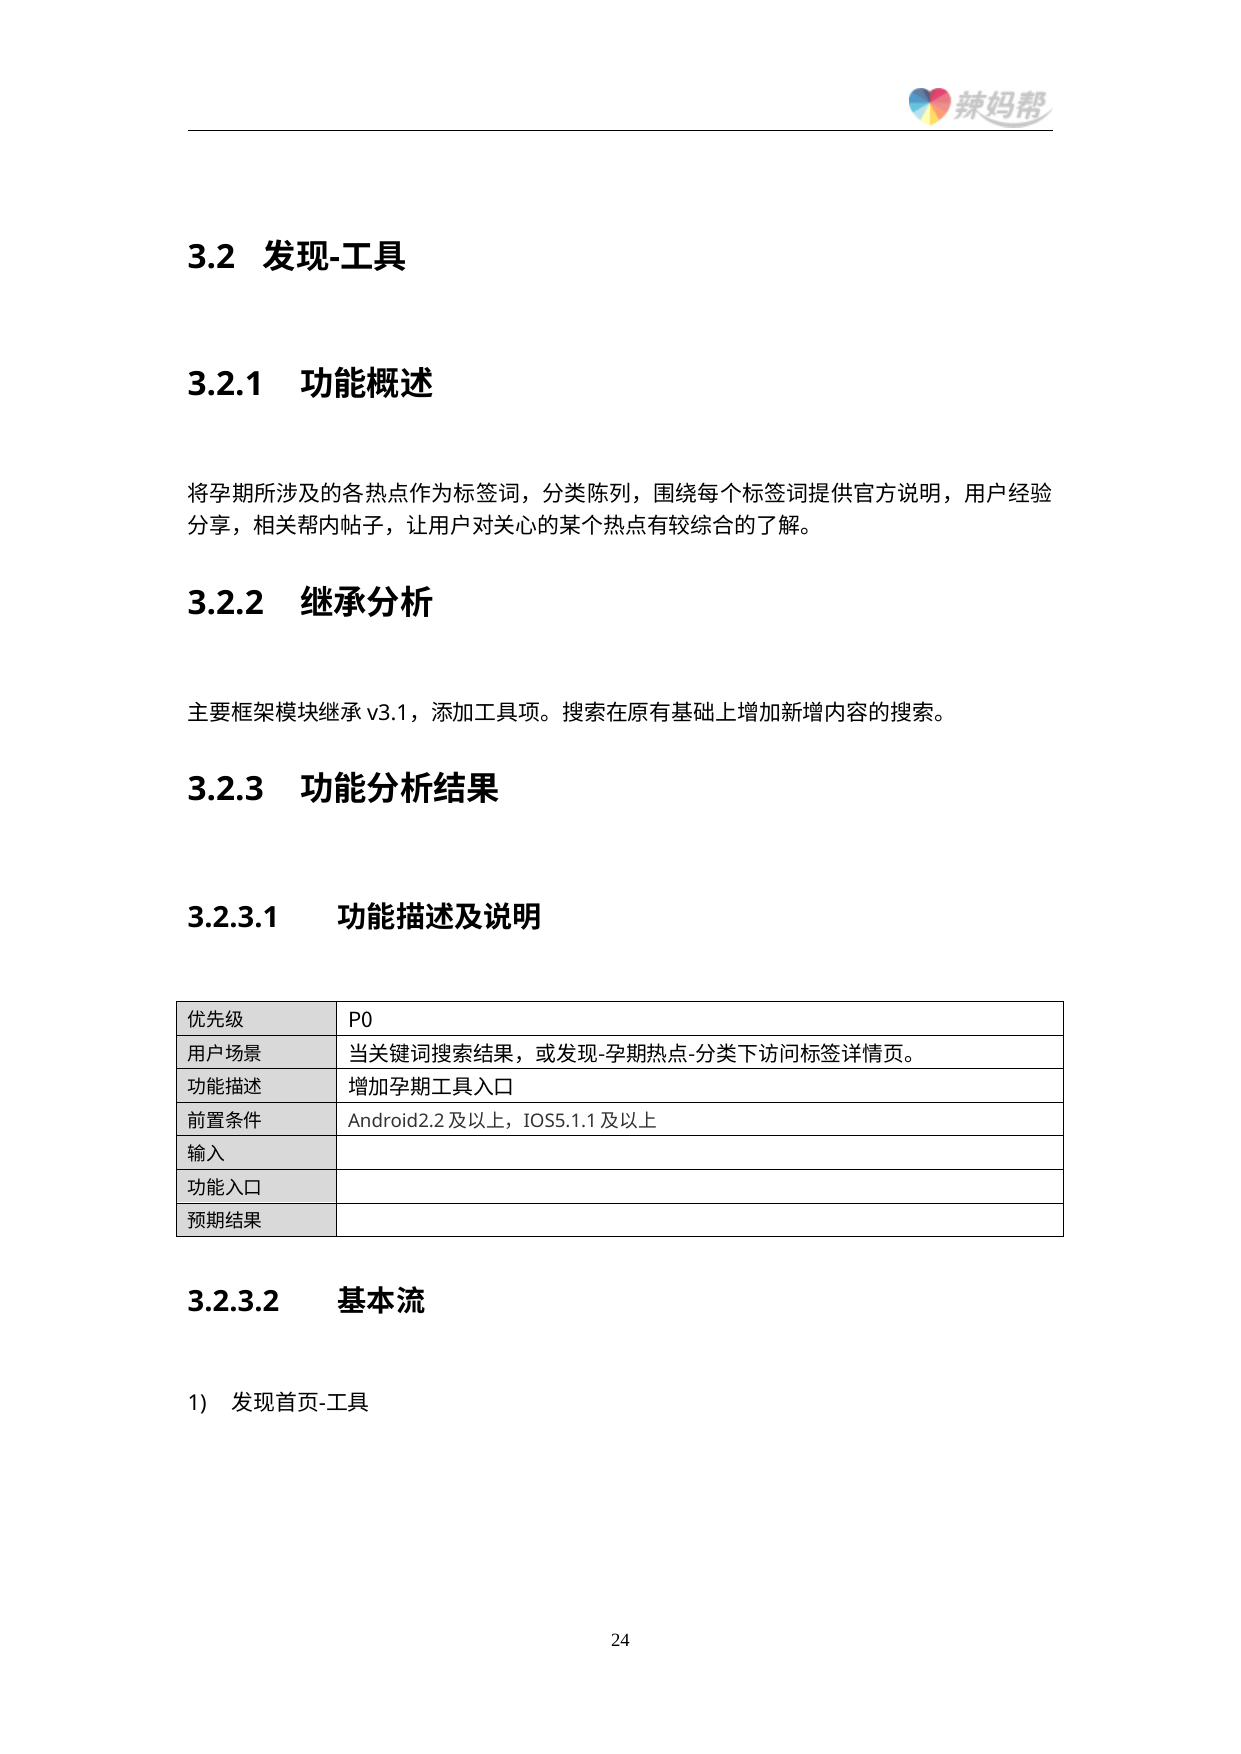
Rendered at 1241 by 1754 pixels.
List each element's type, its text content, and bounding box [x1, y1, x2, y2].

table_cell 功能入口 [177, 1170, 336, 1202]
subtitle 功能描述及说明 [187, 883, 1053, 948]
table_cell 前置条件 [177, 1103, 336, 1135]
table_cell 预期结果 [177, 1204, 336, 1236]
subtitle 功能分析结果 [187, 754, 1053, 819]
table_header P0 [337, 1002, 1063, 1035]
table_cell 增加孕期工具入口 [337, 1069, 1063, 1102]
text 将孕期所涉及的各热点作为标签词，分类陈列，围绕每个标签词提供官方说明，用户经验分享，相关帮内帖子，让用户对关心的某个热点有较综合的了解。 [187, 475, 1053, 540]
subtitle 功能概述 [187, 348, 1053, 413]
list 发现首页-工具 [187, 1385, 1053, 1417]
subtitle 发现-工具 [187, 222, 1053, 287]
table_cell [337, 1204, 1063, 1236]
text 主要框架模块继承v3.1，添加工具项。搜索在原有基础上增加新增内容的搜索。 [187, 694, 1053, 727]
table_cell Android2.2及以上，IOS5.1.1及以上 [337, 1103, 1063, 1135]
table_header 优先级 [177, 1002, 336, 1035]
table_cell 输入 [177, 1136, 336, 1169]
table_cell [337, 1136, 1063, 1169]
table_cell [337, 1170, 1063, 1202]
subtitle 继承分析 [187, 567, 1053, 632]
table_cell 当关键词搜索结果，或发现-孕期热点-分类下访问标签详情页。 [337, 1036, 1063, 1068]
table_cell 用户场景 [177, 1036, 336, 1068]
table_cell 功能描述 [177, 1069, 336, 1102]
picture [909, 88, 1053, 128]
subtitle 基本流 [187, 1266, 1053, 1331]
